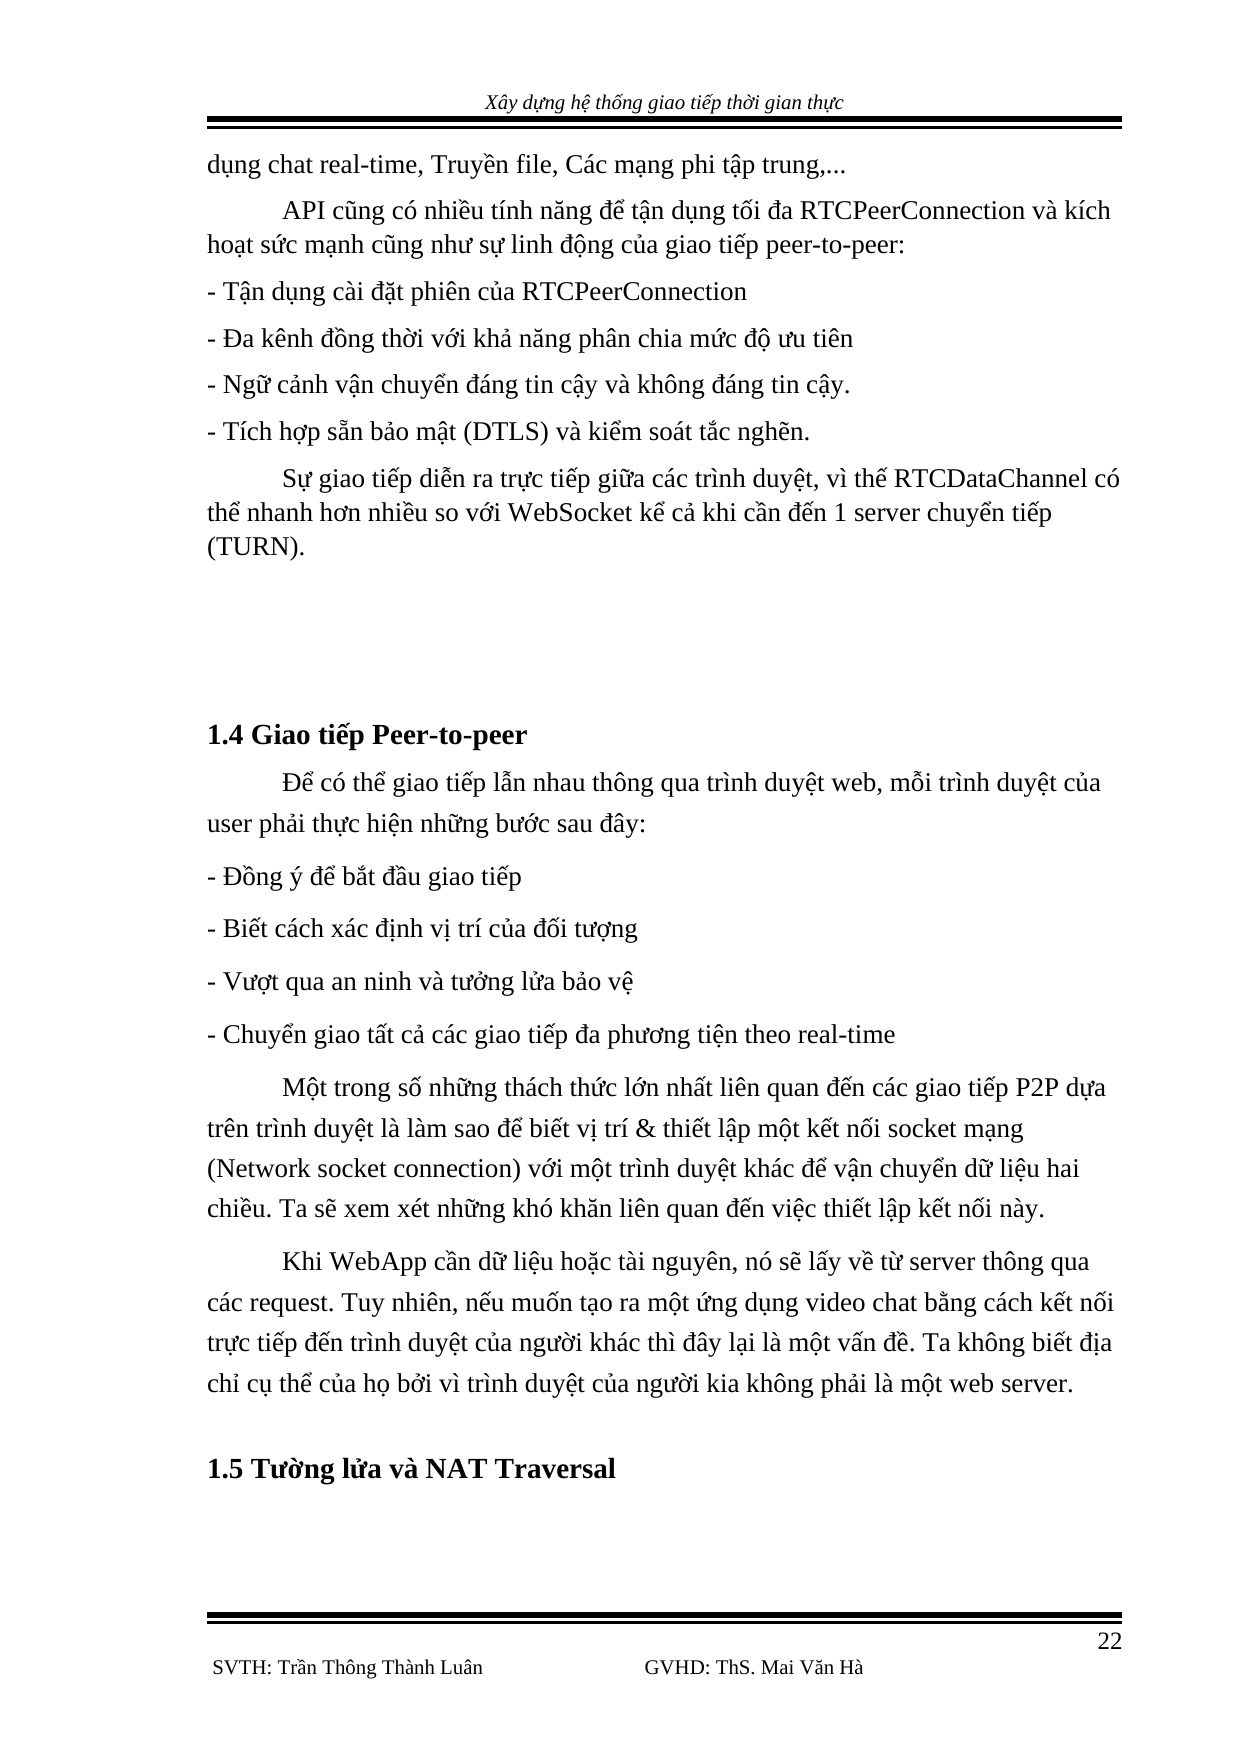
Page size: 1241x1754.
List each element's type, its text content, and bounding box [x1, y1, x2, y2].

list API cũng có nhiều tính năng để tận dụng tối đa RTCPeerConnection và kích hoạt sức mạnh cũng như sự linh động của giao tiếp peer-to-peer: [207, 194, 1122, 260]
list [207, 148, 1122, 179]
list - Đa kênh đồng thời với khả năng phân chia mức độ ưu tiên [207, 322, 1122, 353]
list - Vượt qua an ninh và tưởng lửa bảo vệ [207, 965, 1122, 997]
list Một trong số những thách thức lớn nhất liên quan đến các giao tiếp P2P dựa trên trình duyệt là làm sao để biết vị trí & thiết lập một kết nối socket mạng (Network socket connection) với một trình duyệt khác để vận chuyển dữ liệu hai chiều. Ta sẽ xem xét những khó khăn liên quan đến việc thiết lập kết nối này. [207, 1071, 1122, 1224]
list - Tích hợp sẵn bảo mật (DTLS) và kiểm soát tắc nghẽn. [207, 415, 1122, 446]
list Tường lửa và NAT Traversal [207, 1451, 1122, 1484]
list Để có thể giao tiếp lẫn nhau thông qua trình duyệt web, mỗi trình duyệt của user phải thực hiện những bước sau đây: [207, 766, 1122, 838]
list Sự giao tiếp diễn ra trực tiếp giữa các trình duyệt, vì thế RTCDataChannel có thể nhanh hơn nhiều so với WebSocket kể cả khi cần đến 1 server chuyển tiếp (TURN). [207, 462, 1122, 561]
list - Ngữ cảnh vận chuyển đáng tin cậy và không đáng tin cậy. [207, 368, 1122, 400]
list - Chuyển giao tất cả các giao tiếp đa phương tiện theo real-time [207, 1018, 1122, 1049]
list - Biết cách xác định vị trí của đối tượng [207, 912, 1122, 944]
list - Đồng ý để bắt đầu giao tiếp [207, 859, 1122, 891]
list - Tận dụng cài đặt phiên của RTCPeerConnection [207, 275, 1122, 306]
list Khi WebApp cần dữ liệu hoặc tài nguyên, nó sẽ lấy về từ server thông qua các request. Tuy nhiên, nếu muốn tạo ra một ứng dụng video chat bằng cách kết nối trực tiếp đến trình duyệt của người khác thì đây lại là một vấn đề. Ta không biết địa chỉ cụ thể của họ bởi vì trình duyệt của người kia không phải là một web server. [207, 1245, 1122, 1398]
list Giao tiếp Peer-to-peer [207, 717, 1122, 750]
